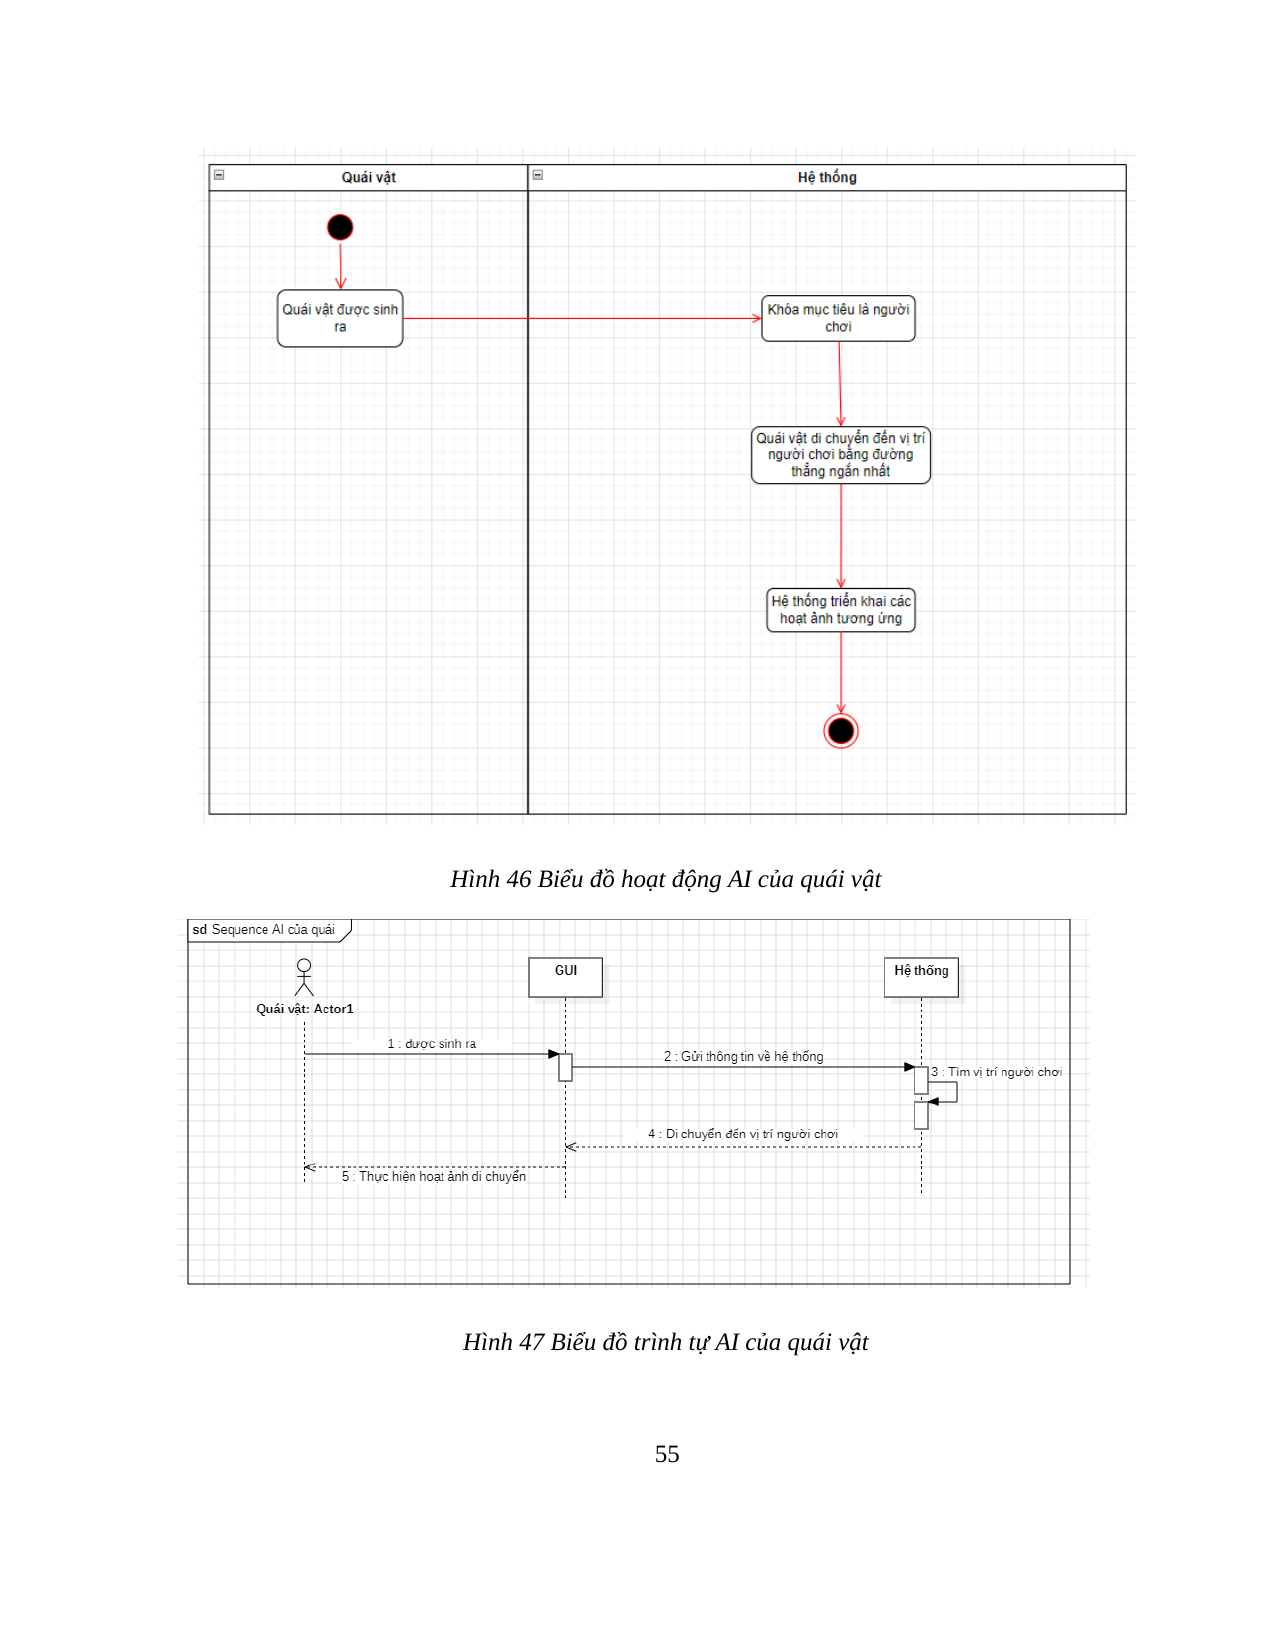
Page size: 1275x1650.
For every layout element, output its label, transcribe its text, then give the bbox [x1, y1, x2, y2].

picture [198, 147, 1136, 825]
picture [177, 919, 1091, 1288]
